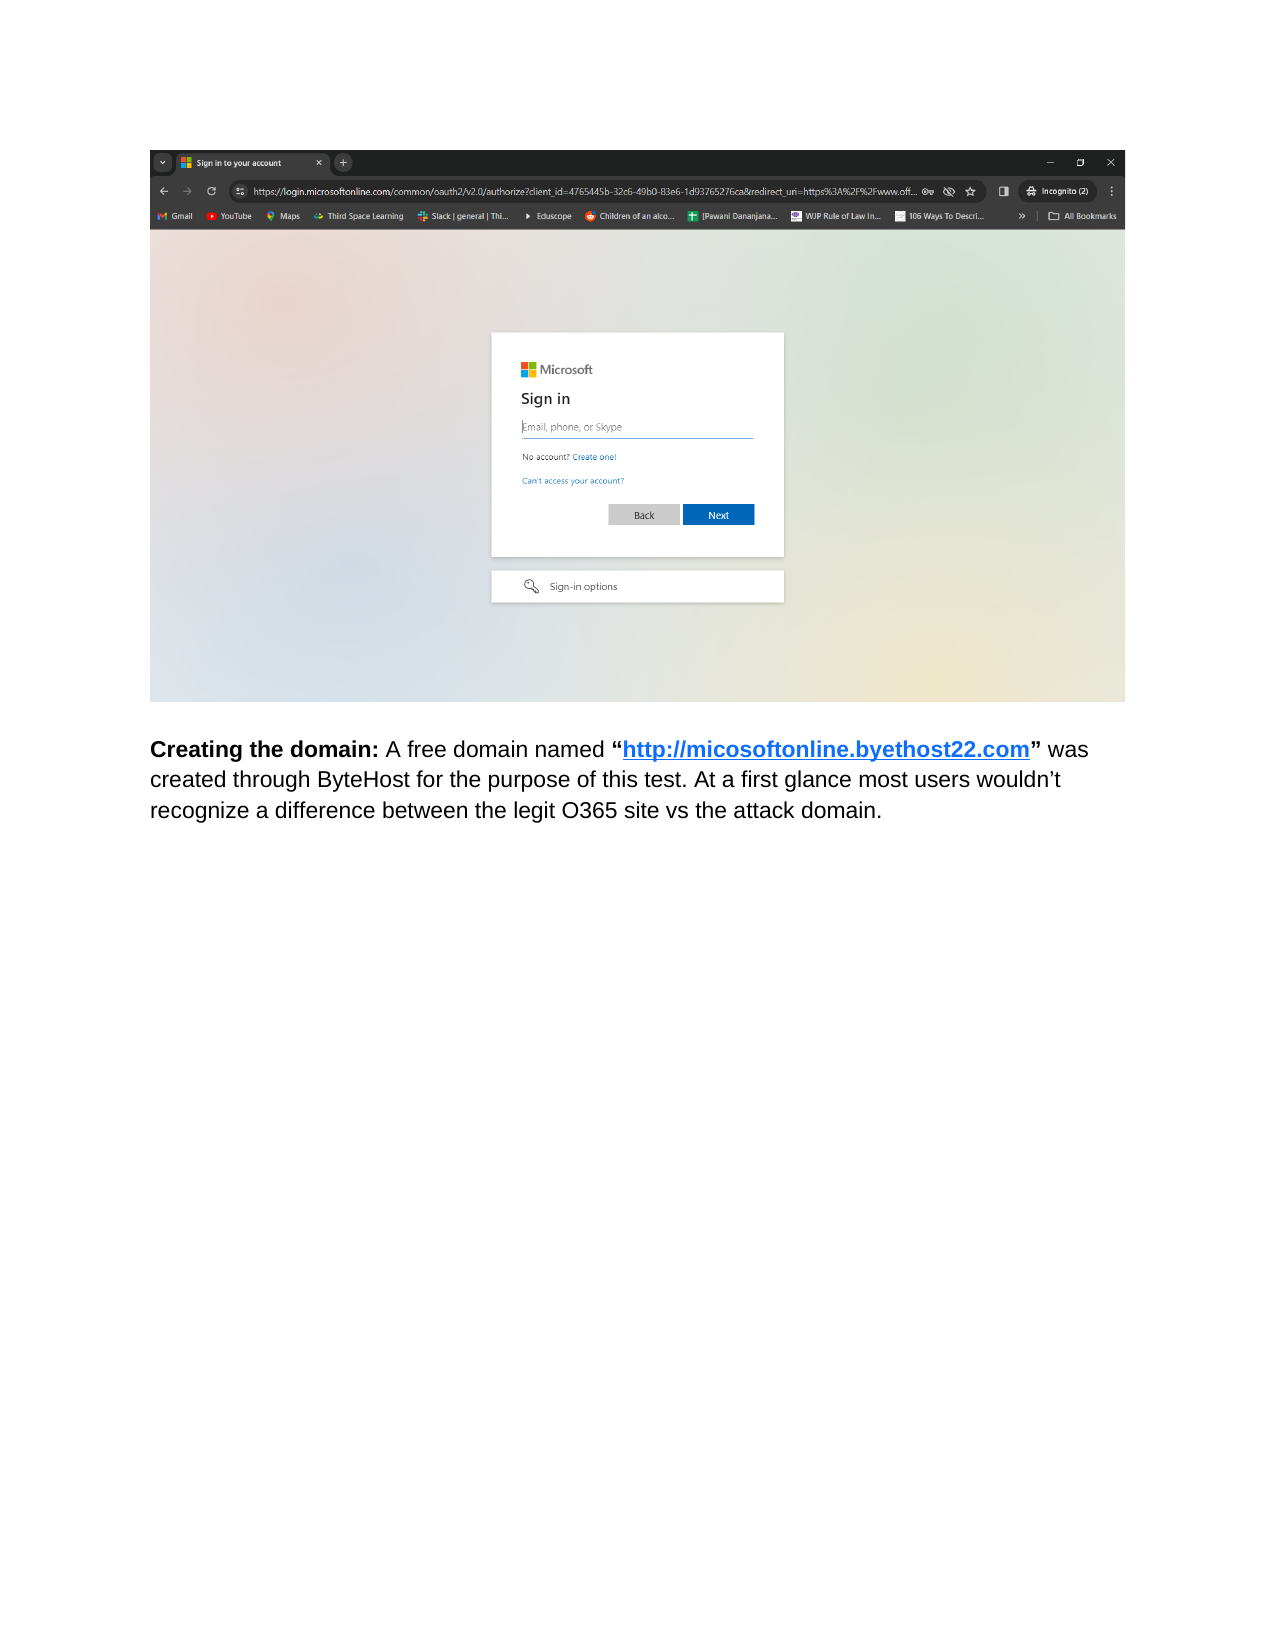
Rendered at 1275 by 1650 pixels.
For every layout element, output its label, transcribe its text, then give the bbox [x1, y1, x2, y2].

text Creating the domain: A free domain named “http://micosoftonline.byethost22.com” was created through ByteHost for the purpose of this test. At a first glance most users wouldn’t recognize a difference between the legit O365 site vs the attack domain. [150, 736, 1125, 823]
picture [150, 150, 1125, 702]
